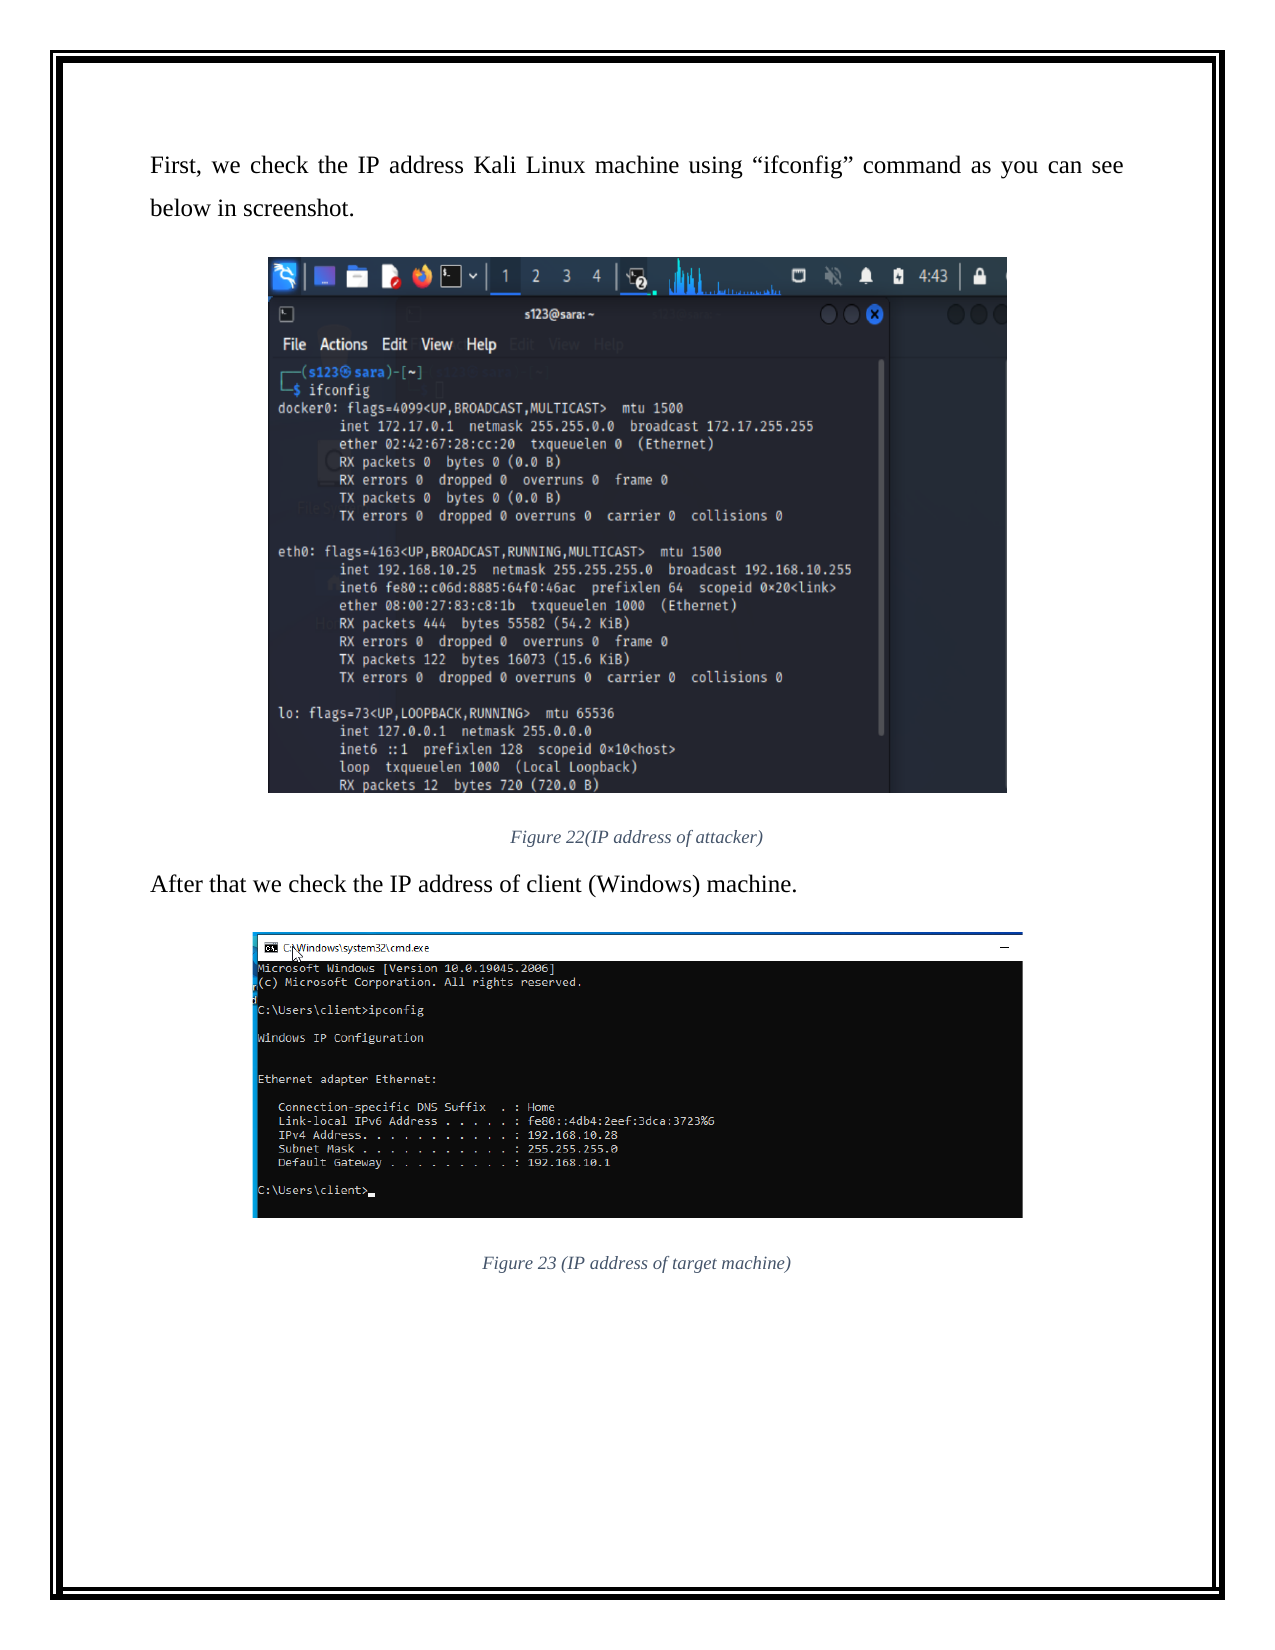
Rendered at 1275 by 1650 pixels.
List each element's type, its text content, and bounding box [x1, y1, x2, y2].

text After that we check the IP address of client (Windows) machine. [150, 869, 1125, 898]
picture [268, 257, 1007, 793]
text Figure 23 (IP address of target machine) [150, 1252, 1125, 1273]
text Figure 22(IP address of attacker) [150, 826, 1125, 848]
text First, we check the IP address Kali Linux machine using “ifconfig” command as you can see below in screenshot. [150, 150, 1125, 222]
picture [252, 932, 1023, 1218]
